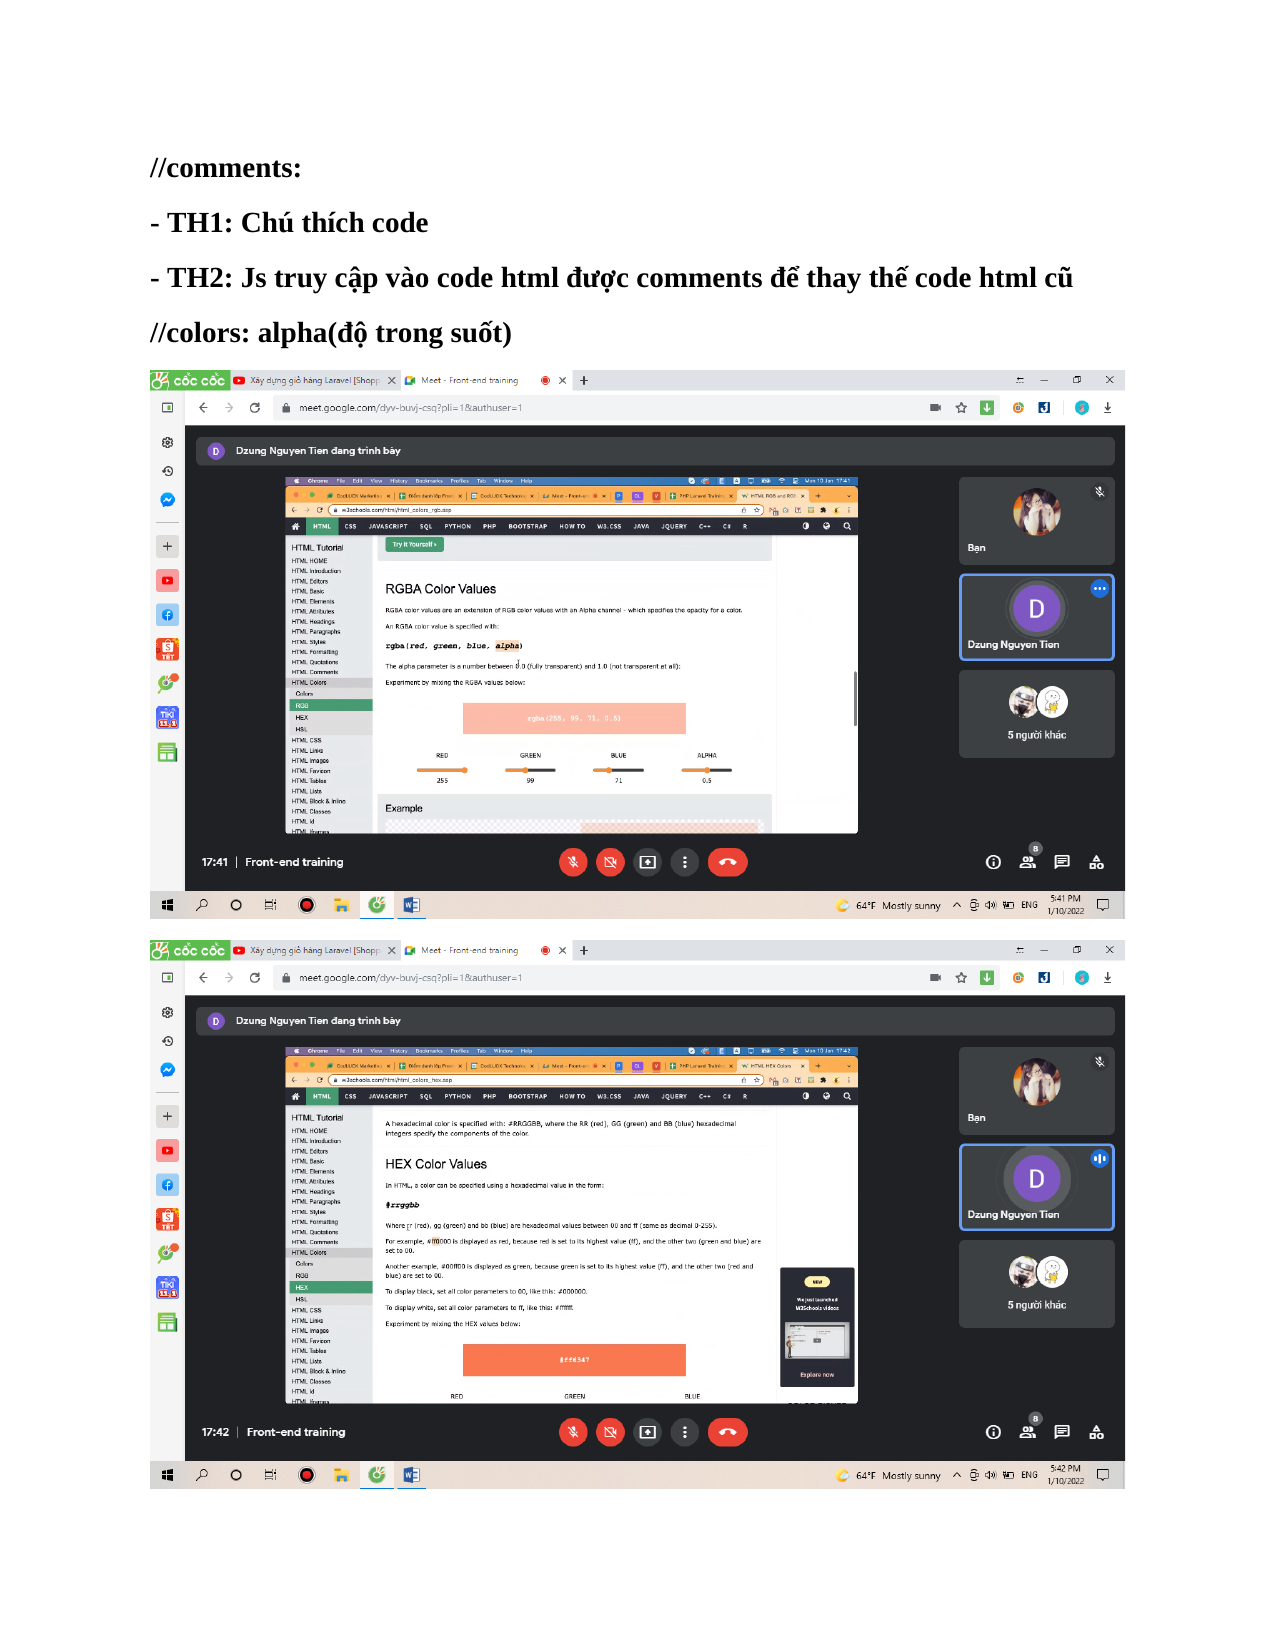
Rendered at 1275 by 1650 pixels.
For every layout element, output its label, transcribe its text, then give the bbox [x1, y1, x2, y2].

picture [150, 370, 1125, 919]
picture [150, 940, 1125, 1489]
text //colors: alpha(độ trong suốt) [150, 316, 1125, 349]
text - TH2: Js truy cập vào code html được comments để thay thế code html cũ [150, 260, 1125, 294]
text //comments: [150, 150, 1125, 183]
text - TH1: Chú thích code [150, 205, 1125, 239]
